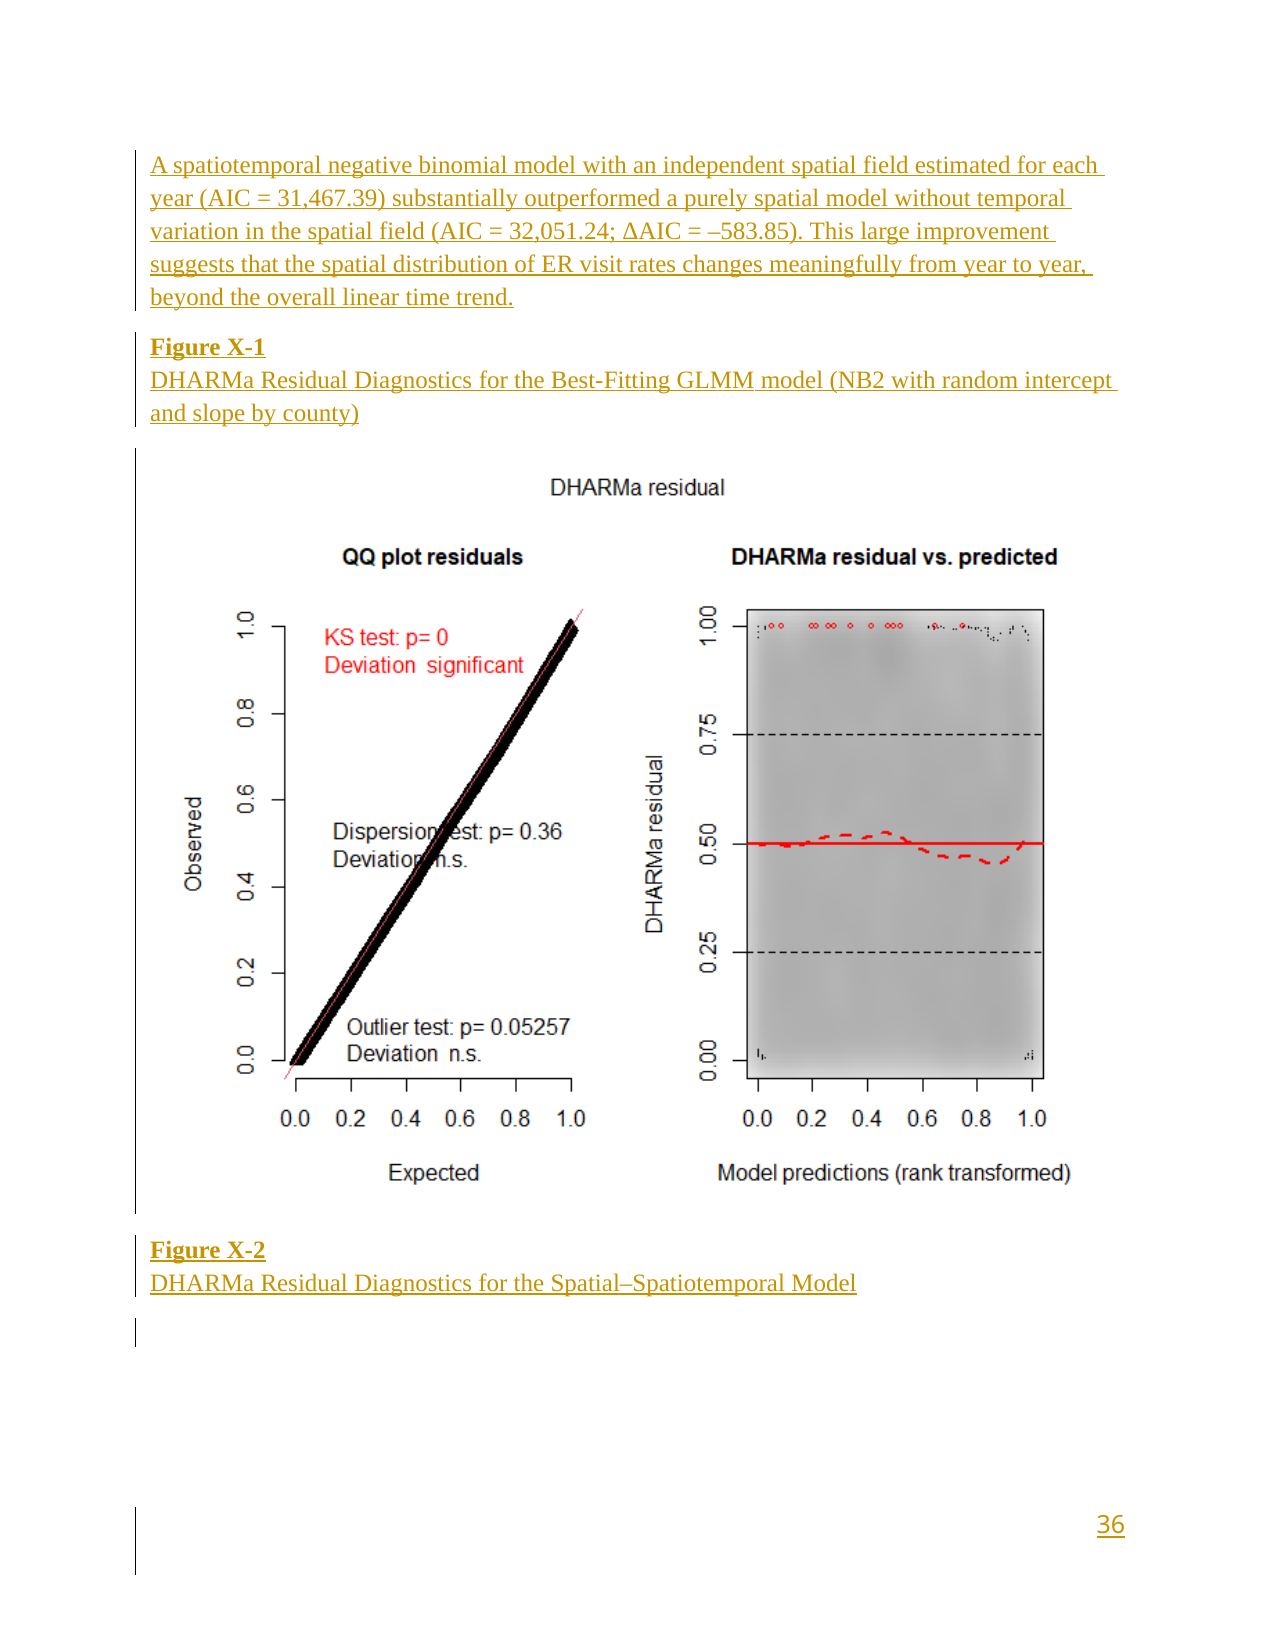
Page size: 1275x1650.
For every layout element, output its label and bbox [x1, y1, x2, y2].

picture [150, 447, 1125, 1214]
